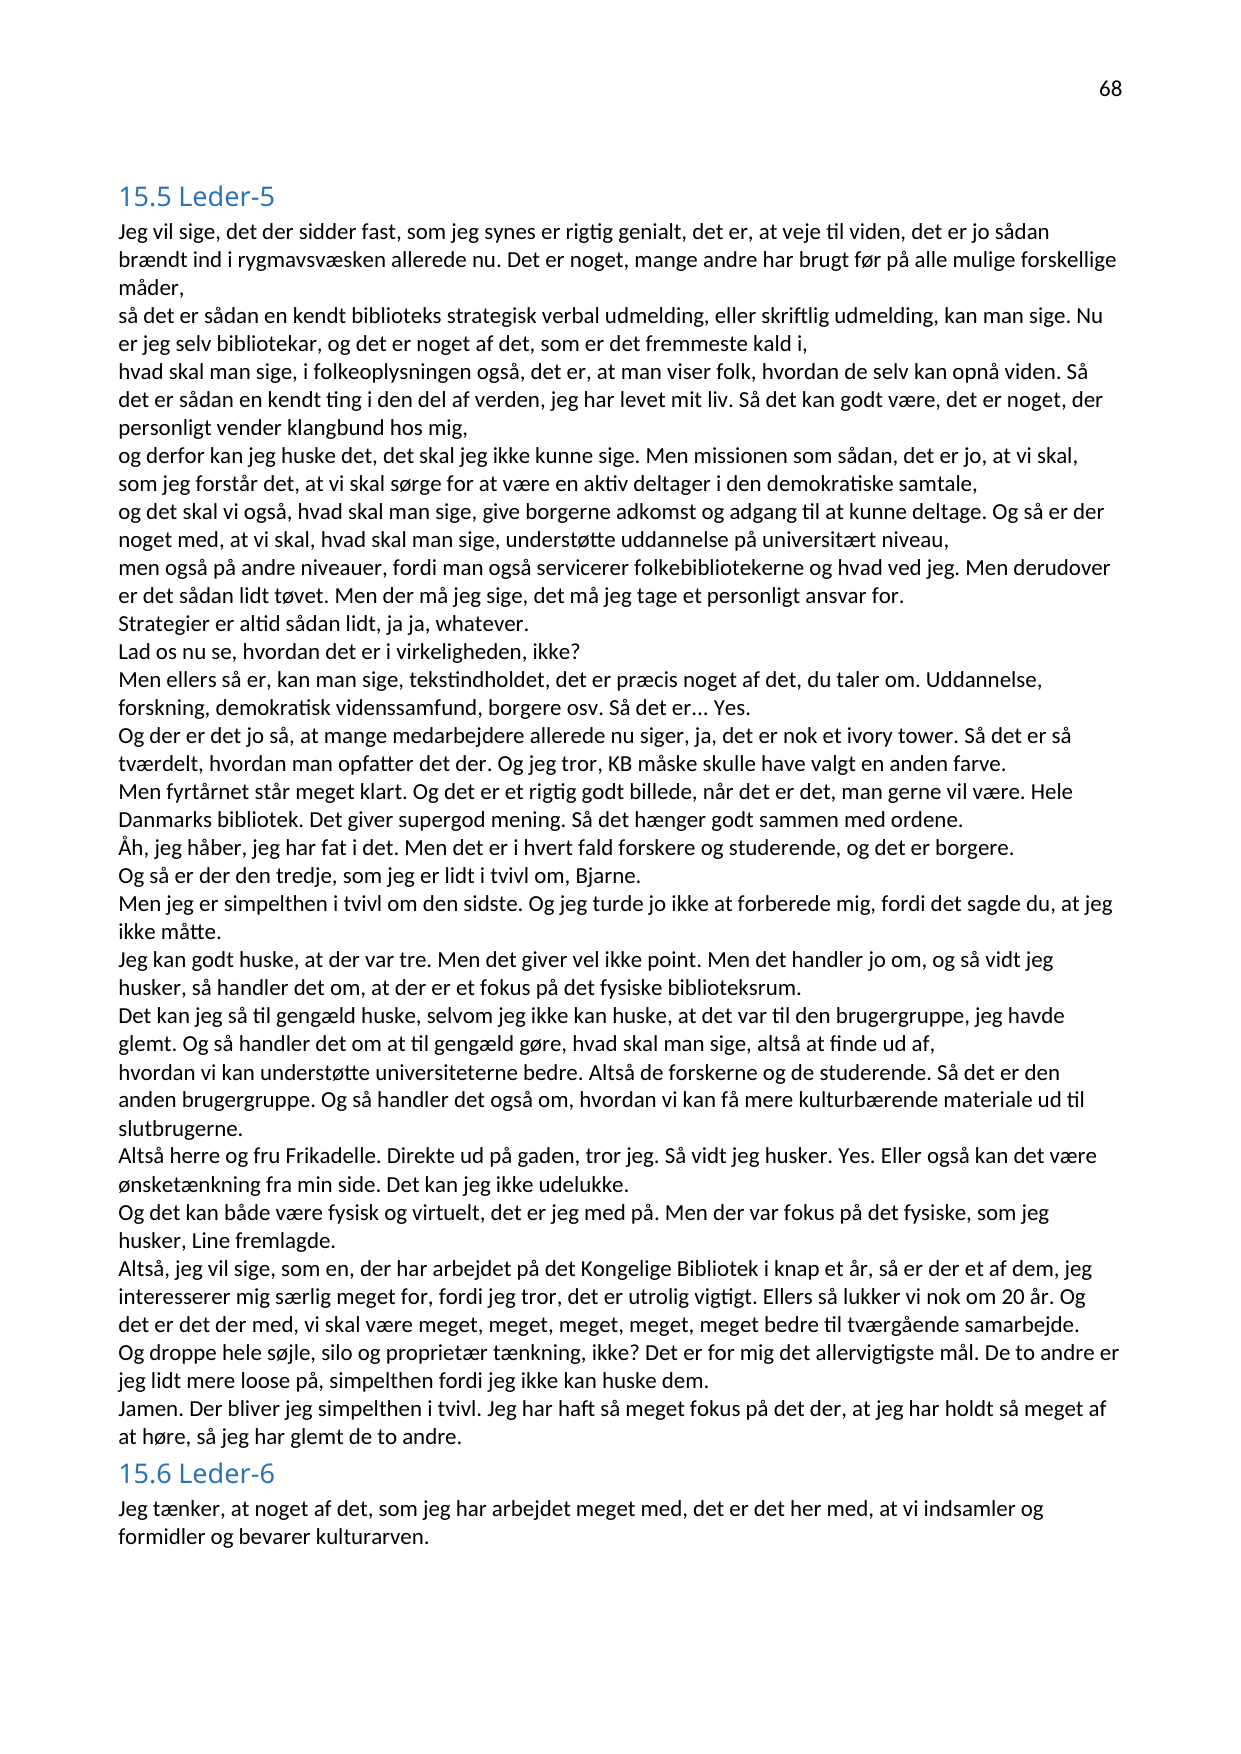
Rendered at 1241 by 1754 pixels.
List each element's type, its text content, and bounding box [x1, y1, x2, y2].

text Men jeg er simpelthen i tvivl om den sidste. Og jeg turde jo ikke at forberede mig, fordi det sagde du, at jeg ikke måtte. [118, 889, 1122, 946]
subtitle Leder-5 [118, 177, 1122, 214]
text Det kan jeg så til gengæld huske, selvom jeg ikke kan huske, at det var til den brugergruppe, jeg havde glemt. Og så handler det om at til gengæld gøre, hvad skal man sige, altså at finde ud af, [118, 1002, 1122, 1058]
text Lad os nu se, hvordan det er i virkeligheden, ikke? [118, 637, 1122, 665]
text Jeg kan godt huske, at der var tre. Men det giver vel ikke point. Men det handler jo om, og så vidt jeg husker, så handler det om, at der er et fokus på det fysiske biblioteksrum. [118, 946, 1122, 1002]
text Jamen. Der bliver jeg simpelthen i tvivl. Jeg har haft så meget fokus på det der, at jeg har holdt så meget af at høre, så jeg har glemt de to andre. [118, 1394, 1122, 1450]
text og det skal vi også, hvad skal man sige, give borgerne adkomst og adgang til at kunne deltage. Og så er der noget med, at vi skal, hvad skal man sige, understøtte uddannelse på universitært niveau, [118, 497, 1122, 553]
text men også på andre niveauer, fordi man også servicerer folkebibliotekerne og hvad ved jeg. Men derudover er det sådan lidt tøvet. Men der må jeg sige, det må jeg tage et personligt ansvar for. [118, 553, 1122, 609]
subtitle Leder-6 [118, 1454, 1122, 1491]
text Altså herre og fru Frikadelle. Direkte ud på gaden, tror jeg. Så vidt jeg husker. Yes. Eller også kan det være ønsketænkning fra min side. Det kan jeg ikke udelukke. [118, 1142, 1122, 1198]
text Men fyrtårnet står meget klart. Og det er et rigtig godt billede, når det er det, man gerne vil være. Hele Danmarks bibliotek. Det giver supergod mening. Så det hænger godt sammen med ordene. [118, 777, 1122, 833]
text og derfor kan jeg huske det, det skal jeg ikke kunne sige. Men missionen som sådan, det er jo, at vi skal, som jeg forstår det, at vi skal sørge for at være en aktiv deltager i den demokratiske samtale, [118, 441, 1122, 497]
text Strategier er altid sådan lidt, ja ja, whatever. [118, 609, 1122, 637]
text hvordan vi kan understøtte universiteterne bedre. Altså de forskerne og de studerende. Så det er den anden brugergruppe. Og så handler det også om, hvordan vi kan få mere kulturbærende materiale ud til slutbrugerne. [118, 1058, 1122, 1142]
text Jeg tænker, at noget af det, som jeg har arbejdet meget med, det er det her med, at vi indsamler og formidler og bevarer kulturarven. [118, 1494, 1122, 1550]
text Og det kan både være fysisk og virtuelt, det er jeg med på. Men der var fokus på det fysiske, som jeg husker, Line fremlagde. [118, 1198, 1122, 1254]
text hvad skal man sige, i folkeoplysningen også, det er, at man viser folk, hvordan de selv kan opnå viden. Så det er sådan en kendt ting i den del af verden, jeg har levet mit liv. Så det kan godt være, det er noget, der personligt vender klangbund hos mig, [118, 357, 1122, 441]
text Og der er det jo så, at mange medarbejdere allerede nu siger, ja, det er nok et ivory tower. Så det er så tværdelt, hvordan man opfatter det der. Og jeg tror, KB måske skulle have valgt en anden farve. [118, 721, 1122, 777]
text Og så er der den tredje, som jeg er lidt i tvivl om, Bjarne. [118, 861, 1122, 889]
text Jeg vil sige, det der sidder fast, som jeg synes er rigtig genialt, det er, at veje til viden, det er jo sådan brændt ind i rygmavsvæsken allerede nu. Det er noget, mange andre har brugt før på alle mulige forskellige måder, [118, 217, 1122, 301]
text Men ellers så er, kan man sige, tekstindholdet, det er præcis noget af det, du taler om. Uddannelse, forskning, demokratisk videnssamfund, borgere osv. Så det er... Yes. [118, 665, 1122, 721]
text Og droppe hele søjle, silo og proprietær tænkning, ikke? Det er for mig det allervigtigste mål. De to andre er jeg lidt mere loose på, simpelthen fordi jeg ikke kan huske dem. [118, 1338, 1122, 1394]
text Altså, jeg vil sige, som en, der har arbejdet på det Kongelige Bibliotek i knap et år, så er der et af dem, jeg interesserer mig særlig meget for, fordi jeg tror, det er utrolig vigtigt. Ellers så lukker vi nok om 20 år. Og det er det der med, vi skal være meget, meget, meget, meget, meget bedre til tværgående samarbejde. [118, 1254, 1122, 1338]
text Åh, jeg håber, jeg har fat i det. Men det er i hvert fald forskere og studerende, og det er borgere. [118, 833, 1122, 861]
text så det er sådan en kendt biblioteks strategisk verbal udmelding, eller skriftlig udmelding, kan man sige. Nu er jeg selv bibliotekar, og det er noget af det, som er det fremmeste kald i, [118, 301, 1122, 357]
